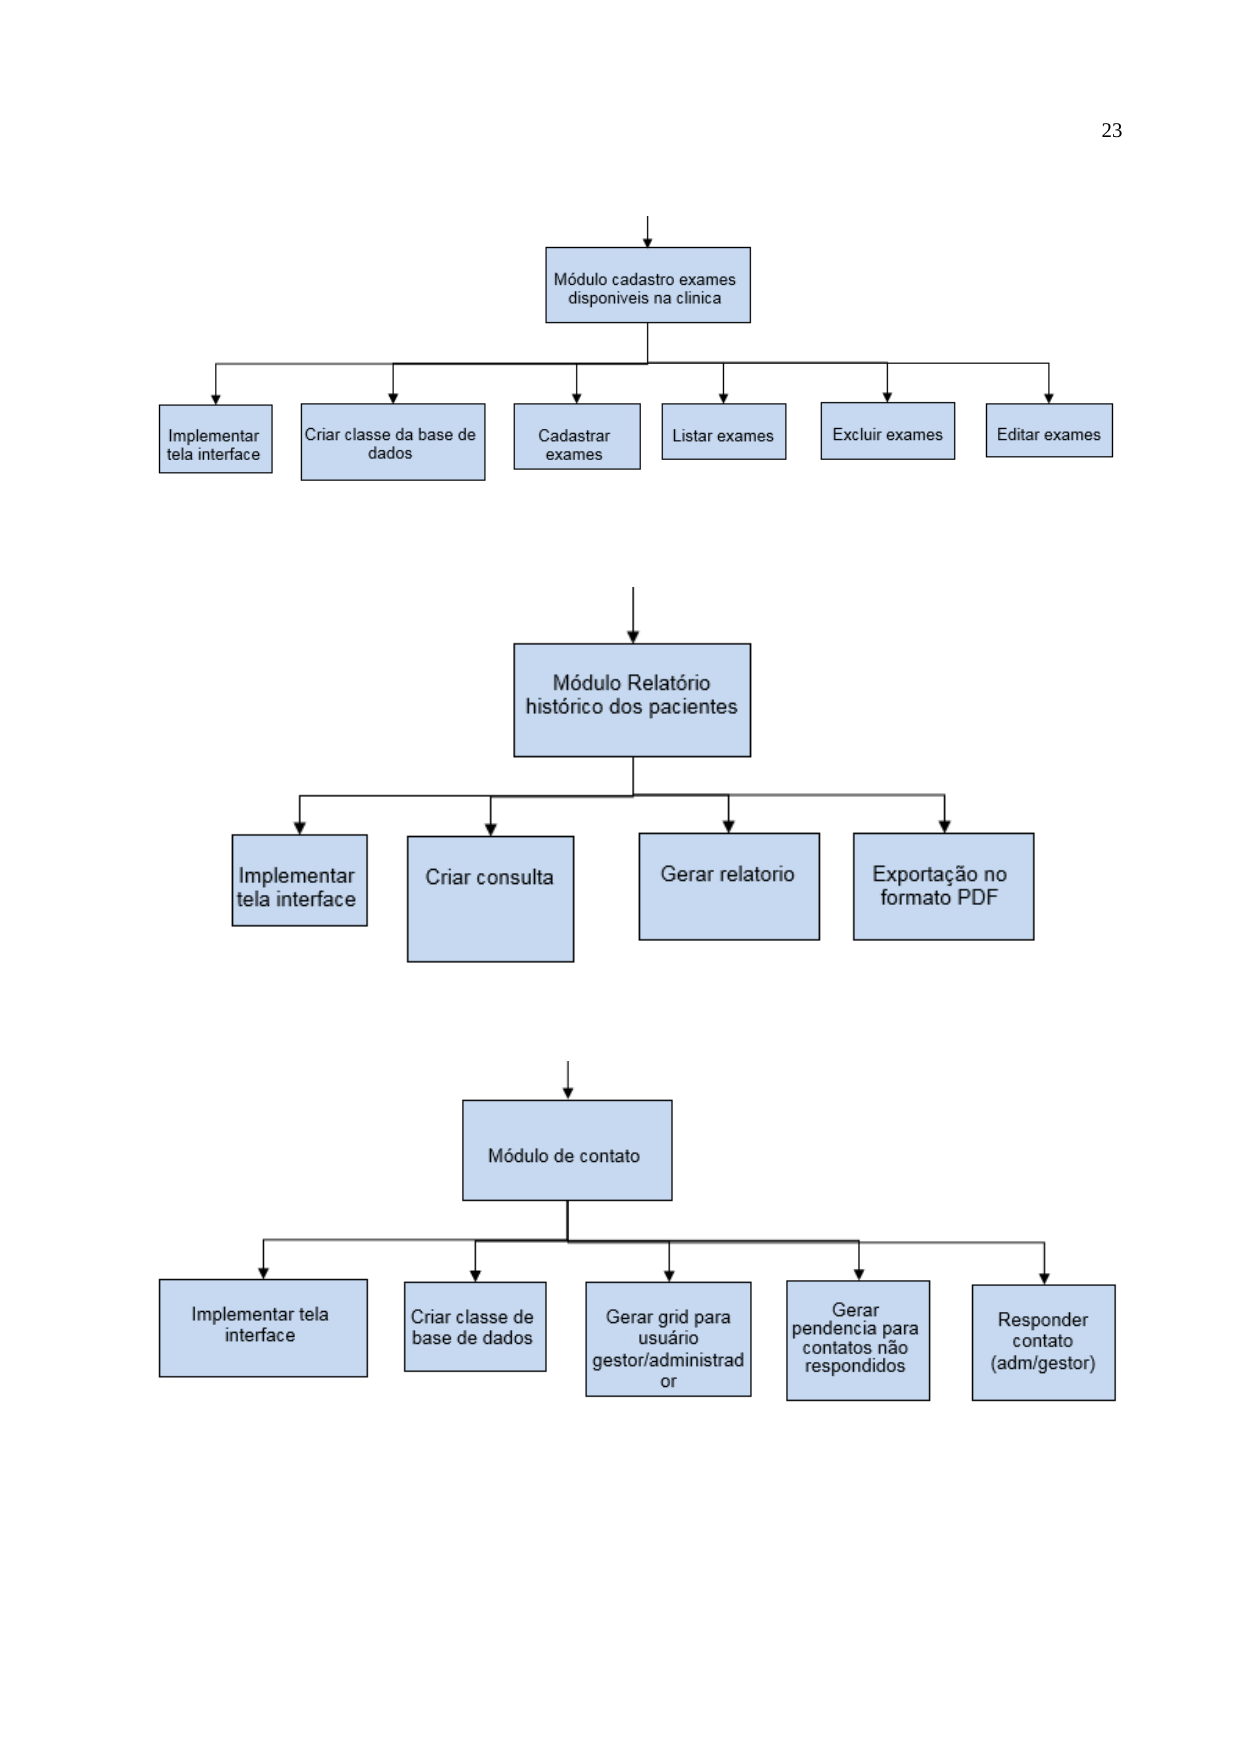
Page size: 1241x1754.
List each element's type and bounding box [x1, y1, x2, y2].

picture [148, 1061, 1120, 1408]
picture [221, 587, 1046, 974]
picture [148, 216, 1120, 488]
